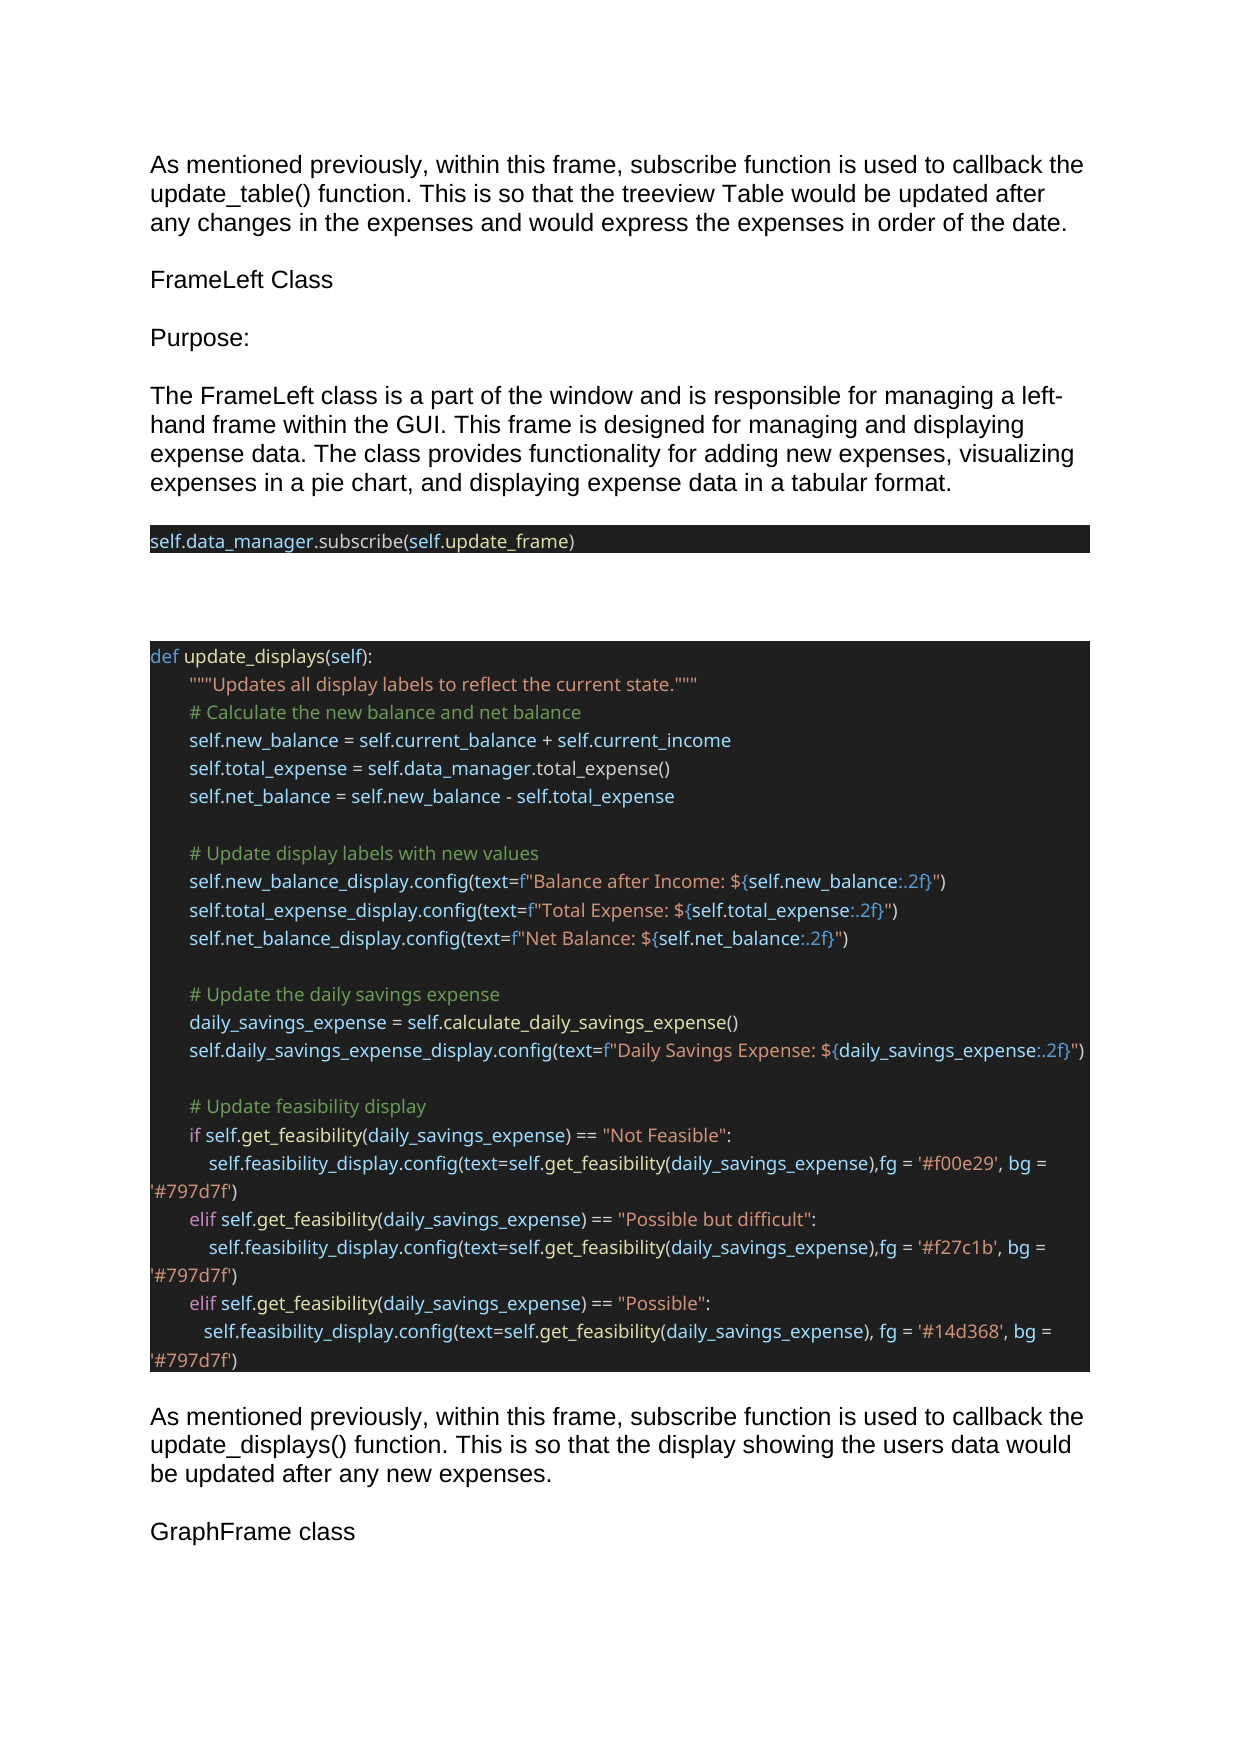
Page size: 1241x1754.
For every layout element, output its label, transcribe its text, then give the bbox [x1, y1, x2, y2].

text self.net_balance_display.config(text=f"Net Balance: ${self.net_balance:.2f}") [150, 922, 1090, 951]
text self.daily_savings_expense_display.config(text=f"Daily Savings Expense: ${daily_savings_expense:.2f}") [150, 1035, 1090, 1063]
text daily_savings_expense = self.calculate_daily_savings_expense() [150, 1007, 1090, 1035]
text """Updates all display labels to reflect the current state.""" [150, 669, 1090, 697]
text def update_displays(self): [150, 641, 1090, 669]
text self.feasibility_display.config(text=self.get_feasibility(daily_savings_expense), fg = '#14d368', bg = '#797d7f') [150, 1316, 1090, 1372]
text As mentioned previously, within this frame, subscribe function is used to callback the update_table() function. This is so that the treeview Table would be updated after any changes in the expenses and would express the expenses in order of the date. [150, 150, 1090, 236]
text FrameLeft Class [150, 265, 1090, 294]
text self.new_balance = self.current_balance + self.current_income [150, 725, 1090, 753]
text elif self.get_feasibility(daily_savings_expense) == "Possible": [150, 1288, 1090, 1316]
text As mentioned previously, within this frame, subscribe function is used to callback the update_displays() function. This is so that the display showing the users data would be updated after any new expenses. [150, 1402, 1090, 1488]
text self.total_expense = self.data_manager.total_expense() [150, 753, 1090, 781]
text self.feasibility_display.config(text=self.get_feasibility(daily_savings_expense),fg = '#f00e29', bg = '#797d7f') [150, 1147, 1090, 1204]
text Purpose: [150, 323, 1090, 352]
text if self.get_feasibility(daily_savings_expense) == "Not Feasible": [150, 1119, 1090, 1147]
text elif self.get_feasibility(daily_savings_expense) == "Possible but difficult": [150, 1204, 1090, 1232]
text self.new_balance_display.config(text=f"Balance after Income: ${self.new_balance:.2f}") [150, 866, 1090, 894]
text # Update display labels with new values [150, 838, 1090, 866]
text GraphFrame class [150, 1517, 1090, 1546]
text # Update feasibility display [150, 1091, 1090, 1119]
text self.total_expense_display.config(text=f"Total Expense: ${self.total_expense:.2f}") [150, 894, 1090, 922]
text The FrameLeft class is a part of the window and is responsible for managing a left-hand frame within the GUI. This frame is designed for managing and displaying expense data. The class provides functionality for adding new expenses, visualizing expenses in a pie chart, and displaying expense data in a tabular format. [150, 381, 1090, 496]
text self.net_balance = self.new_balance - self.total_expense [150, 781, 1090, 809]
text # Calculate the new balance and net balance [150, 697, 1090, 725]
text self.data_manager.subscribe(self.update_frame) [150, 525, 1090, 553]
text self.feasibility_display.config(text=self.get_feasibility(daily_savings_expense),fg = '#f27c1b', bg = '#797d7f') [150, 1232, 1090, 1288]
text # Update the daily savings expense [150, 979, 1090, 1007]
